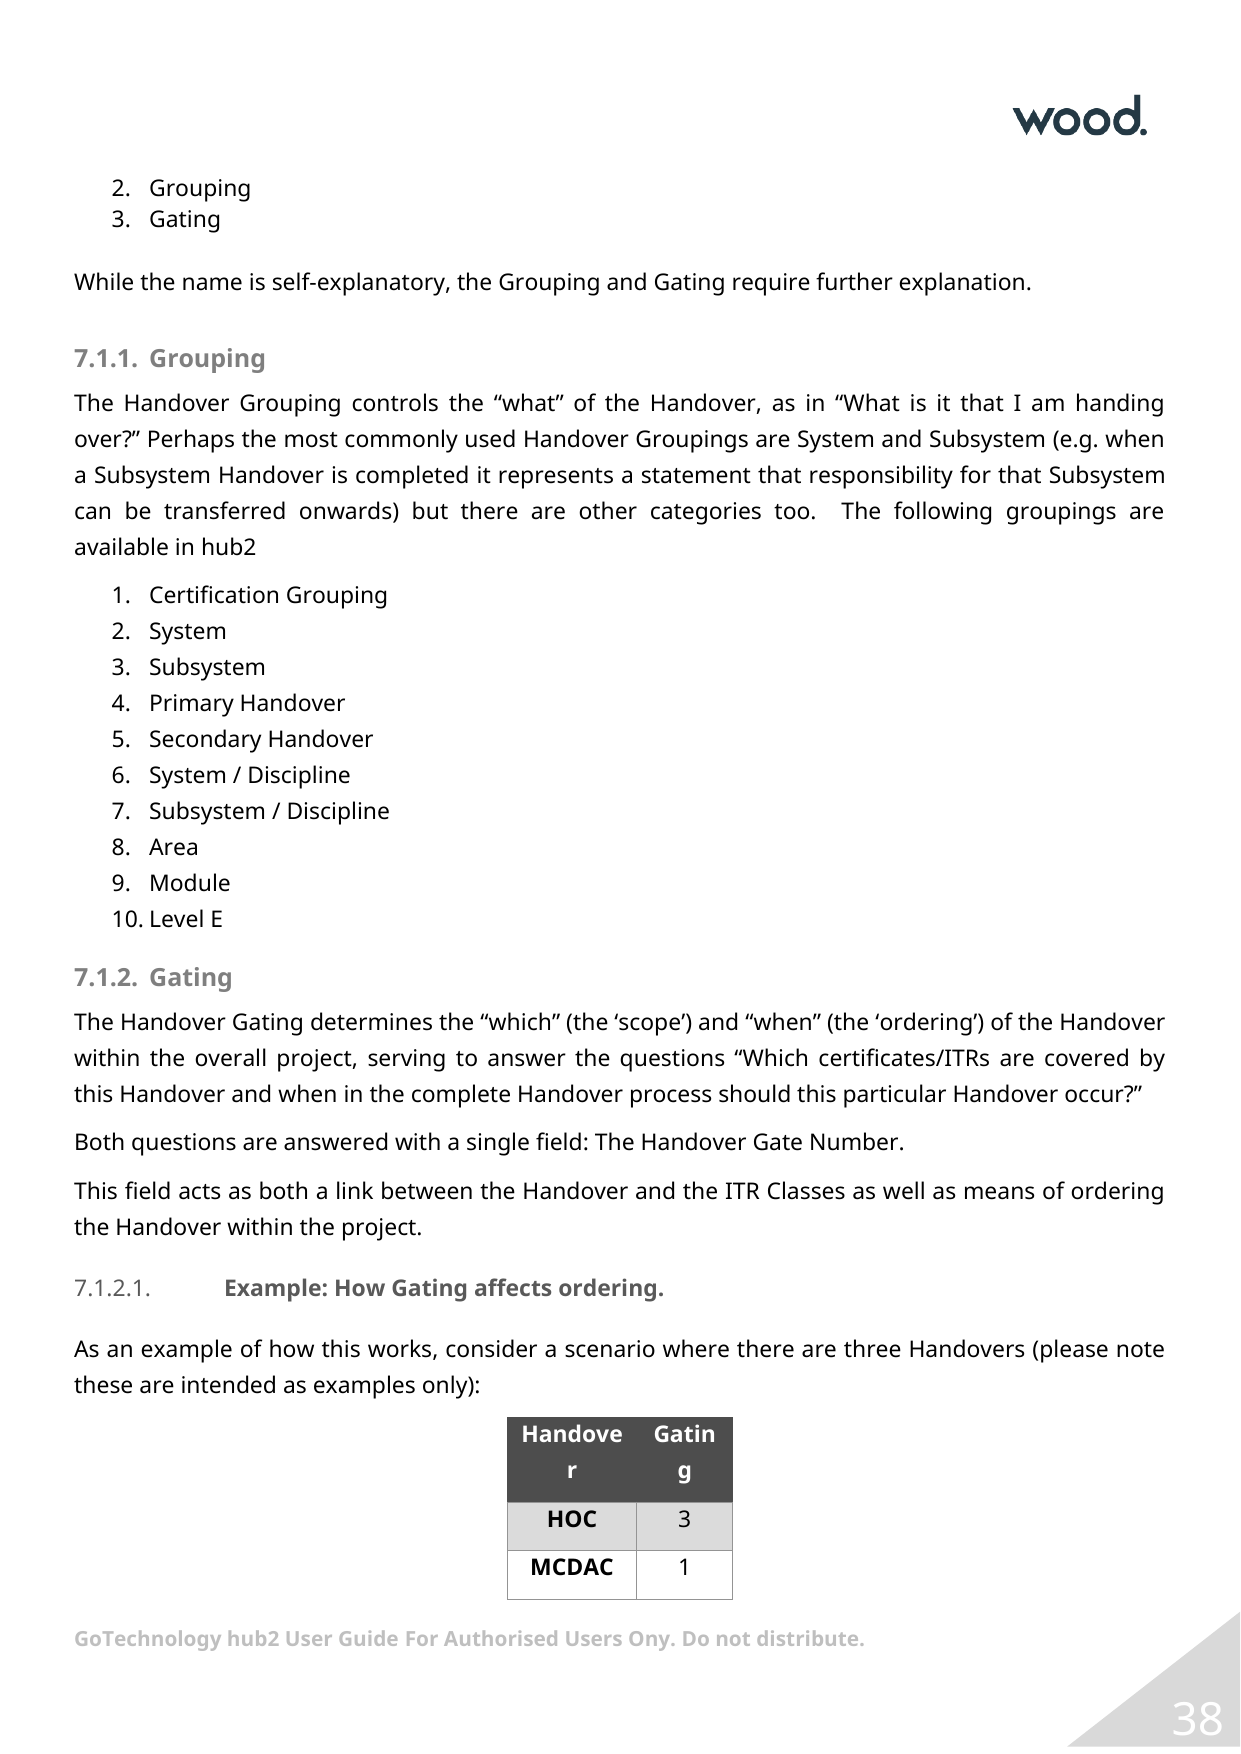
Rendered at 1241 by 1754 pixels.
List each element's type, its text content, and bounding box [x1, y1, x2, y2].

list Area [111, 831, 1167, 862]
table_cell 1 [637, 1551, 732, 1599]
subtitle Gating [74, 959, 1167, 993]
text The Handover Grouping controls the “what” of the Handover, as in “What is it that I am handing over?” Perhaps the most commonly used Handover Groupings are System and Subsystem (e.g. when a Subsystem Handover is completed it represents a statement that responsibility for that Subsystem can be transferred onwards) but there are other categories too. The following groupings are available in hub2 [74, 387, 1167, 562]
list Certification Grouping [111, 579, 1167, 611]
list Subsystem / Discipline [111, 795, 1167, 826]
list Secondary Handover [111, 723, 1167, 754]
subtitle Grouping [74, 341, 1167, 374]
text As an example of how this works, consider a scenario where there are three Handovers (please note these are intended as examples only): [74, 1333, 1167, 1400]
list System / Discipline [111, 759, 1167, 790]
table_header Handover [508, 1418, 636, 1502]
text Both questions are answered with a single field: The Handover Gate Number. [74, 1126, 1167, 1158]
table_cell 3 [637, 1503, 732, 1550]
picture [991, 73, 1167, 156]
table_cell MCDAC [508, 1551, 636, 1599]
list Level E [111, 903, 1167, 934]
text While the name is self-explanatory, the Grouping and Gating require further explanation. [74, 266, 1167, 297]
subtitle Example: How Gating affects ordering. [74, 1272, 1167, 1303]
list Subsystem [111, 651, 1167, 682]
list System [111, 615, 1167, 646]
text The Handover Gating determines the “which” (the ‘scope’) and “when” (the ‘ordering’) of the Handover within the overall project, serving to answer the questions “Which certificates/ITRs are covered by this Handover and when in the complete Handover process should this particular Handover occur?” [74, 1006, 1167, 1109]
list Grouping [111, 172, 1167, 203]
list Gating [111, 203, 1167, 234]
table_cell HOC [508, 1503, 636, 1550]
list Module [111, 867, 1167, 898]
text This field acts as both a link between the Handover and the ITR Classes as well as means of ordering the Handover within the project. [74, 1175, 1167, 1242]
table_header Gating [637, 1418, 732, 1502]
list Primary Handover [111, 687, 1167, 718]
